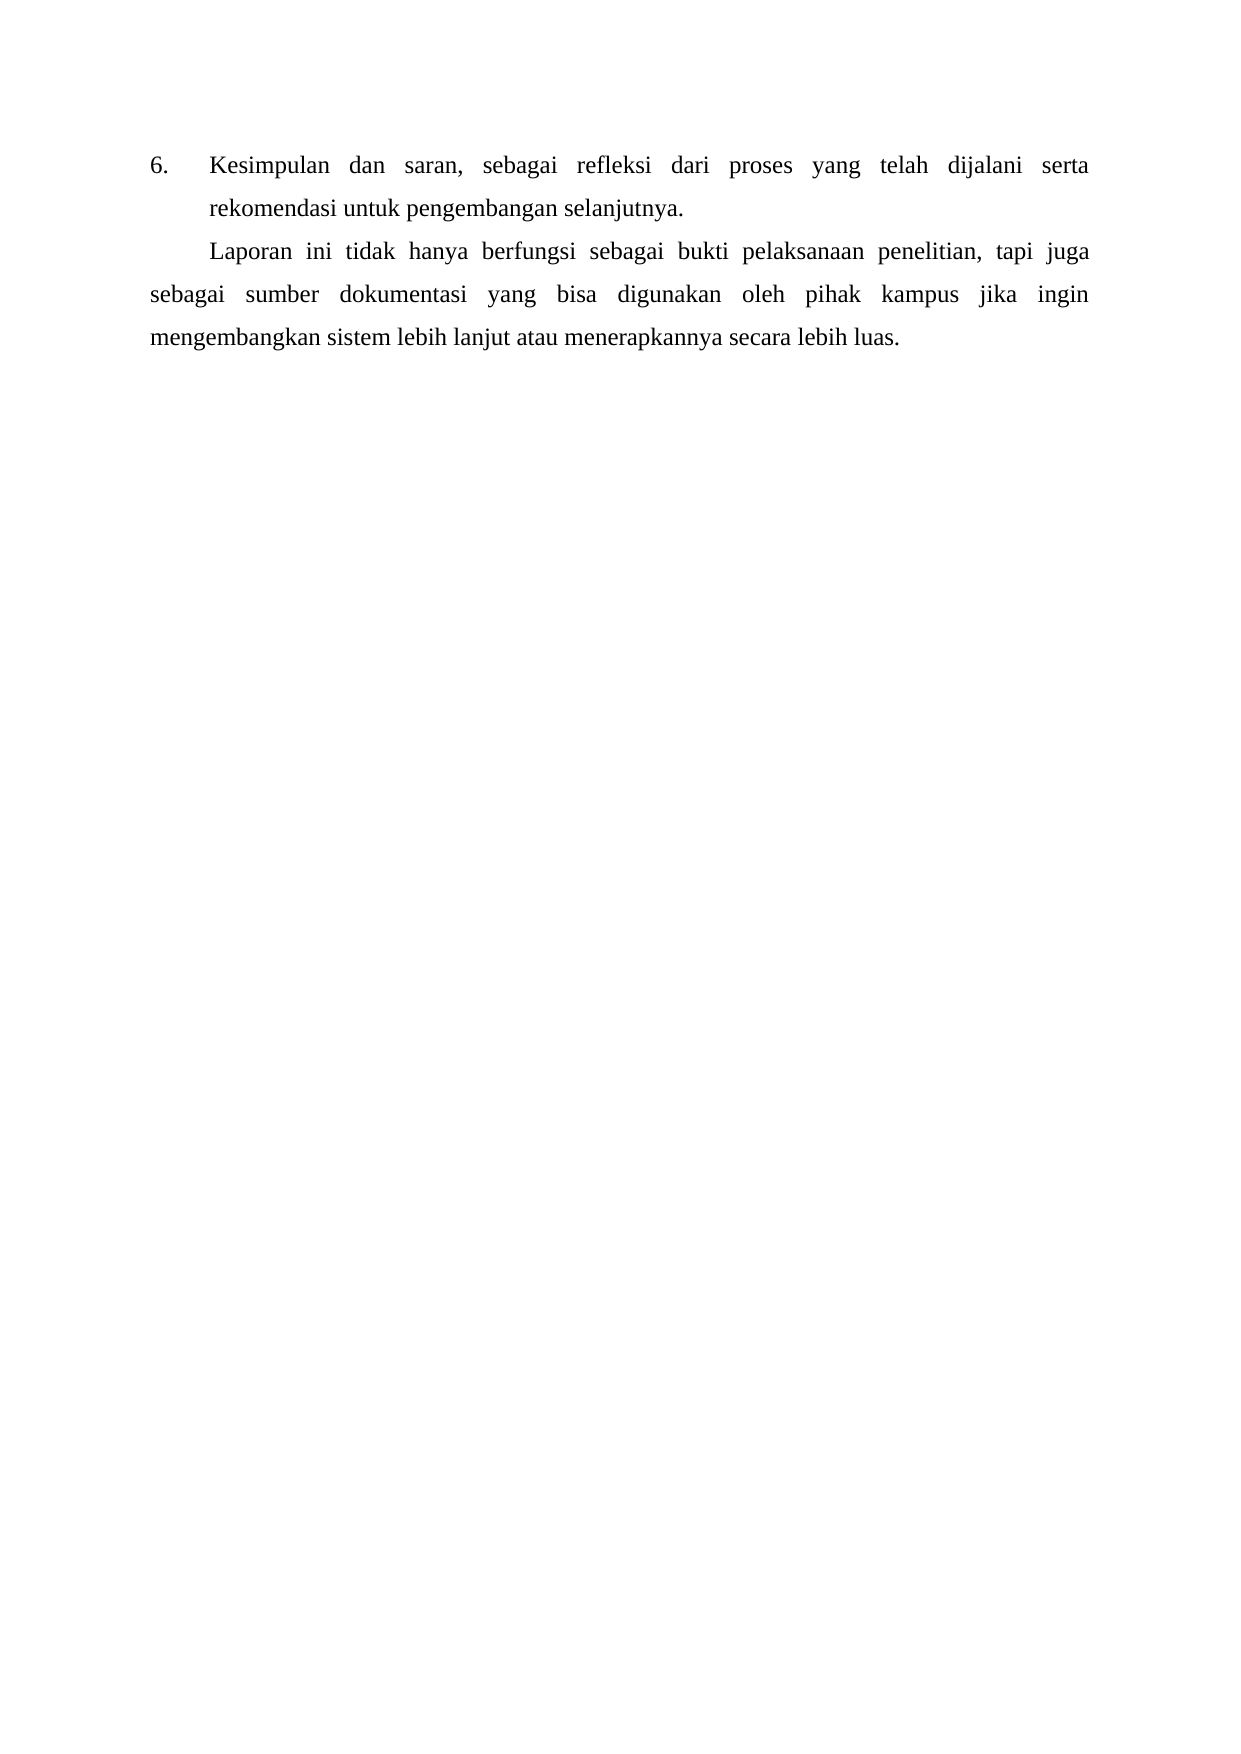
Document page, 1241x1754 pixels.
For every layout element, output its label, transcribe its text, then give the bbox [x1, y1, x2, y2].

list Kesimpulan dan saran, sebagai refleksi dari proses yang telah dijalani serta rekomendasi untuk pengembangan selanjutnya. [150, 150, 1090, 222]
text Laporan ini tidak hanya berfungsi sebagai bukti pelaksanaan penelitian, tapi juga sebagai sumber dokumentasi yang bisa digunakan oleh pihak kampus jika ingin mengembangkan sistem lebih lanjut atau menerapkannya secara lebih luas. [150, 236, 1090, 351]
